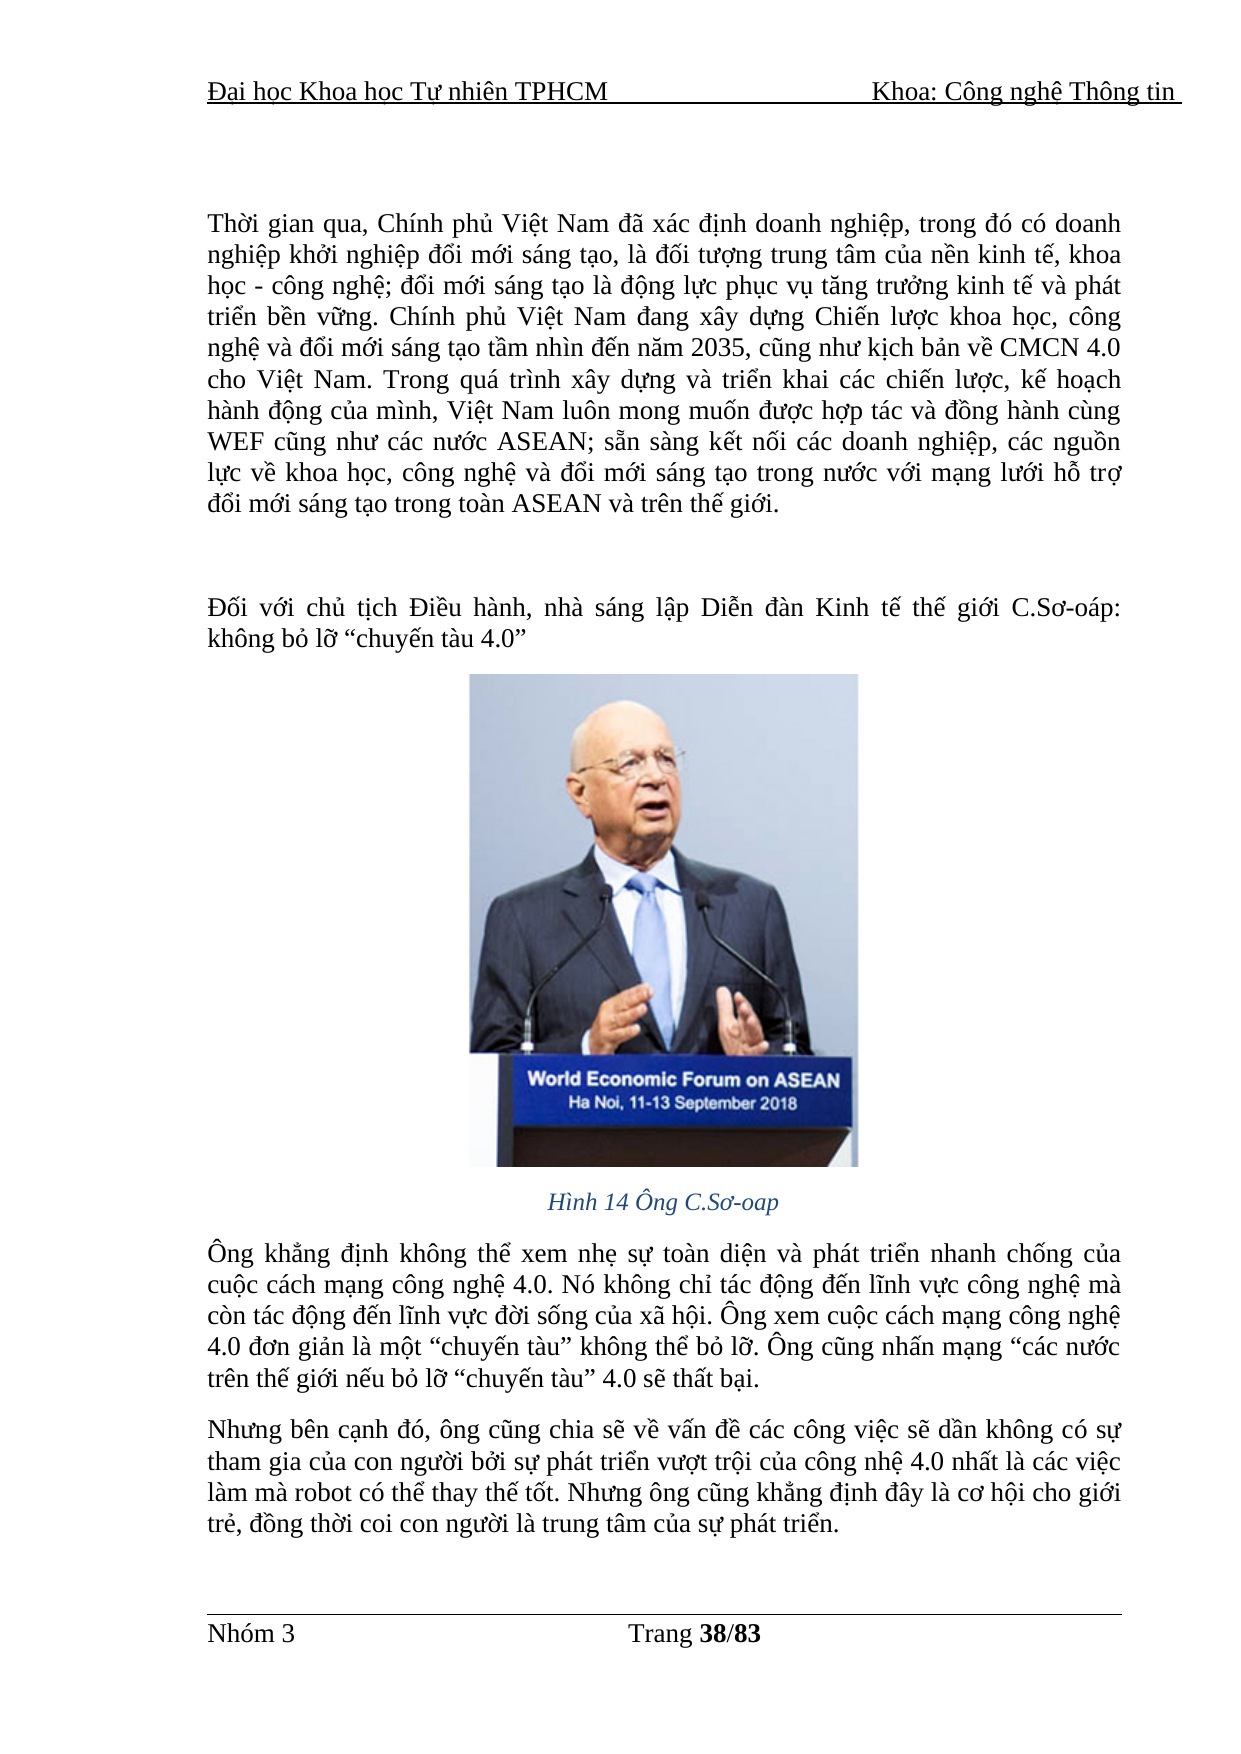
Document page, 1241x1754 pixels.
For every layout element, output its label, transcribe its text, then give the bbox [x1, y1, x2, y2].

text Thời gian qua, Chính phủ Việt Nam đã xác định doanh nghiệp, trong đó có doanh nghiệp khởi nghiệp đổi mới sáng tạo, là đối tượng trung tâm của nền kinh tế, khoa học - công nghệ; đổi mới sáng tạo là động lực phục vụ tăng trưởng kinh tế và phát triển bền vững. Chính phủ Việt Nam đang xây dựng Chiến lược khoa học, công nghệ và đổi mới sáng tạo tầm nhìn đến năm 2035, cũng như kịch bản về CMCN 4.0 cho Việt Nam. Trong quá trình xây dựng và triển khai các chiến lược, kế hoạch hành động của mình, Việt Nam luôn mong muốn được hợp tác và đồng hành cùng WEF cũng như các nước ASEAN; sẵn sàng kết nối các doanh nghiệp, các nguồn lực về khoa học, công nghệ và đổi mới sáng tạo trong nước với mạng lưới hỗ trợ đổi mới sáng tạo trong toàn ASEAN và trên thế giới. [207, 207, 1122, 518]
text Ông khẳng định không thể xem nhẹ sự toàn diện và phát triển nhanh chống của cuộc cách mạng công nghệ 4.0. Nó không chỉ tác động đến lĩnh vực công nghệ mà còn tác động đến lĩnh vực đời sống của xã hội. Ông xem cuộc cách mạng công nghệ 4.0 đơn giản là một “chuyến tàu” không thể bỏ lỡ. Ông cũng nhấn mạng “các nước trên thế giới nếu bỏ lỡ “chuyến tàu” 4.0 sẽ thất bại. [207, 1237, 1122, 1393]
picture [207, 674, 1122, 1167]
text Hình 14 Ông C.Sơ-oap [207, 1187, 1122, 1216]
text Đối với chủ tịch Điều hành, nhà sáng lập Diễn đàn Kinh tế thế giới C.Sơ-oáp: không bỏ lỡ “chuyến tàu 4.0” [207, 591, 1122, 653]
text Nhưng bên cạnh đó, ông cũng chia sẽ về vấn đề các công việc sẽ dần không có sự tham gia của con người bởi sự phát triển vượt trội của công nhệ 4.0 nhất là các việc làm mà robot có thể thay thế tốt. Nhưng ông cũng khẳng định đây là cơ hội cho giới trẻ, đồng thời coi con người là trung tâm của sự phát triển. [207, 1414, 1122, 1538]
